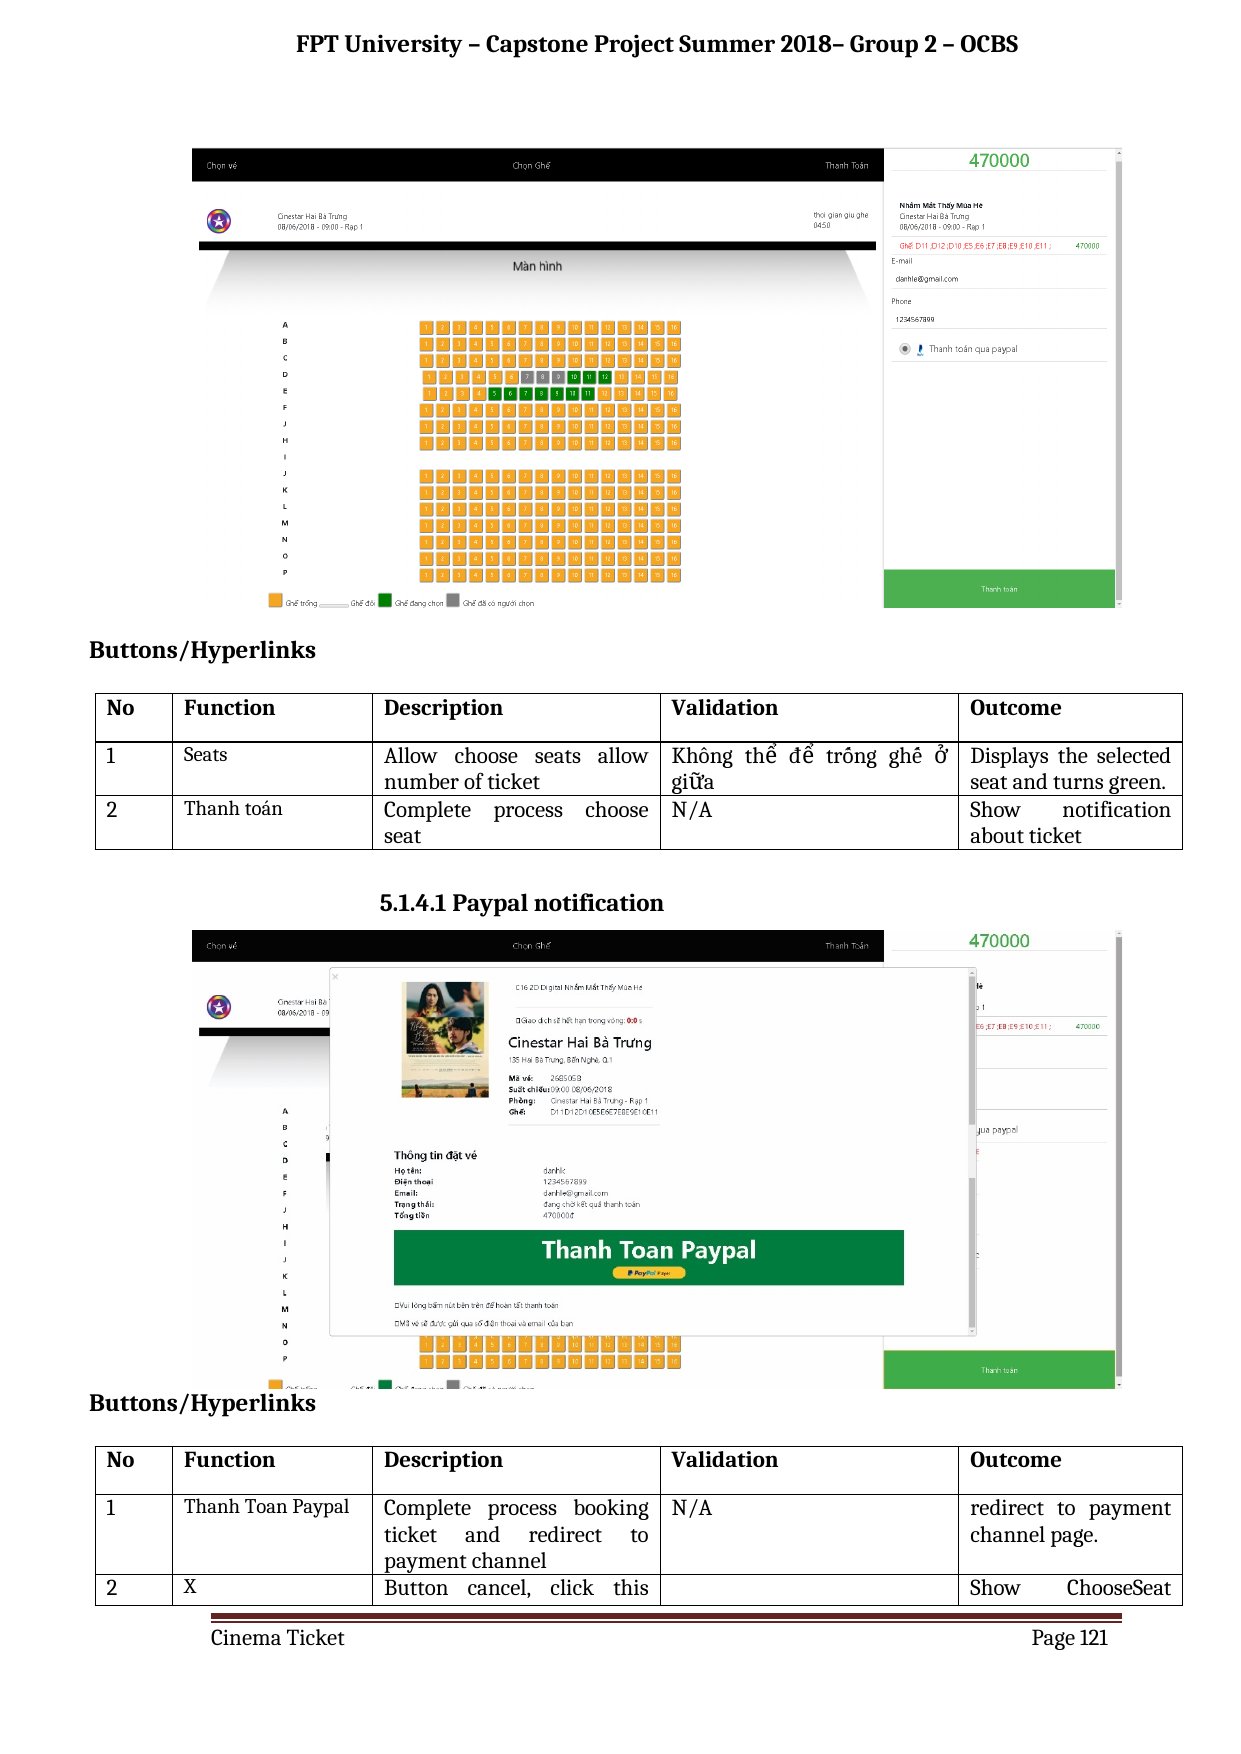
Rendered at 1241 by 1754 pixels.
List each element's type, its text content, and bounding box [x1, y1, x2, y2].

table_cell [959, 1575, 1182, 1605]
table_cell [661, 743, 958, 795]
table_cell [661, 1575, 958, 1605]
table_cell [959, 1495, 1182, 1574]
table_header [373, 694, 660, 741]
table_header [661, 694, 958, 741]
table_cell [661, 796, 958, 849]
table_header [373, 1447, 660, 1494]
text Buttons/Hyperlinks [89, 636, 1122, 664]
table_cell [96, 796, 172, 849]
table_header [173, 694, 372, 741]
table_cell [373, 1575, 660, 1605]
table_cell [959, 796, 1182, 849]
picture [192, 147, 1123, 608]
subtitle Paypal notification [379, 889, 1122, 917]
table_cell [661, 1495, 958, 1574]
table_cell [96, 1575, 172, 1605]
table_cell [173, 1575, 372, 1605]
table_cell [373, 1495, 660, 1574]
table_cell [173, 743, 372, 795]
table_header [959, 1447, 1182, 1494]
picture [192, 930, 1123, 1389]
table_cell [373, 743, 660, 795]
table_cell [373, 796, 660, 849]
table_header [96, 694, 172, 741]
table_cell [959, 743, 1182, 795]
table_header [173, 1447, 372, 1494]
text Buttons/Hyperlinks [89, 1388, 1122, 1417]
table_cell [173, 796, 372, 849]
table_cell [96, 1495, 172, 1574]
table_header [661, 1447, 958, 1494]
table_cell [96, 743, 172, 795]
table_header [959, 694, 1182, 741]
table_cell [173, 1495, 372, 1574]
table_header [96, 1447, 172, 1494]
